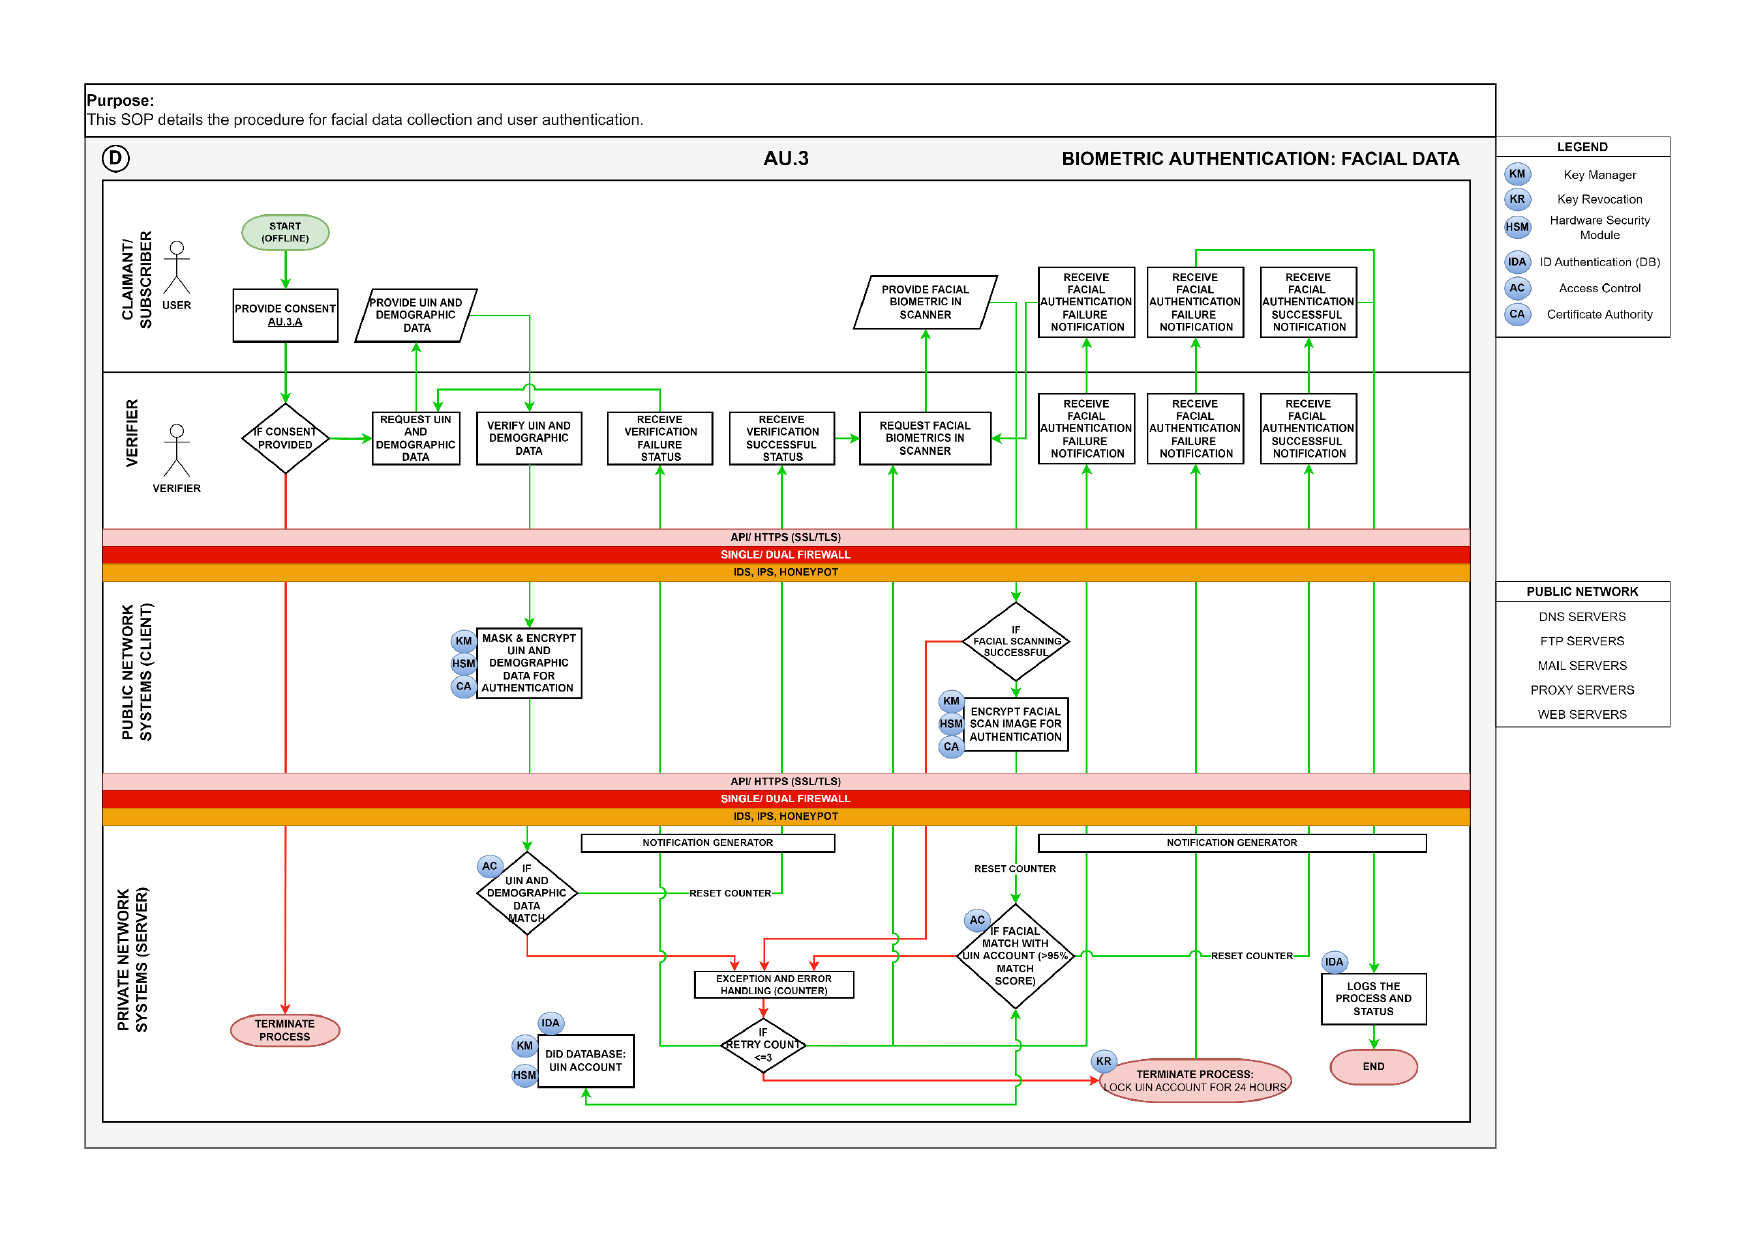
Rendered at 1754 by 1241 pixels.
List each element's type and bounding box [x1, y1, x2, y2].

picture [75, 75, 1679, 1157]
